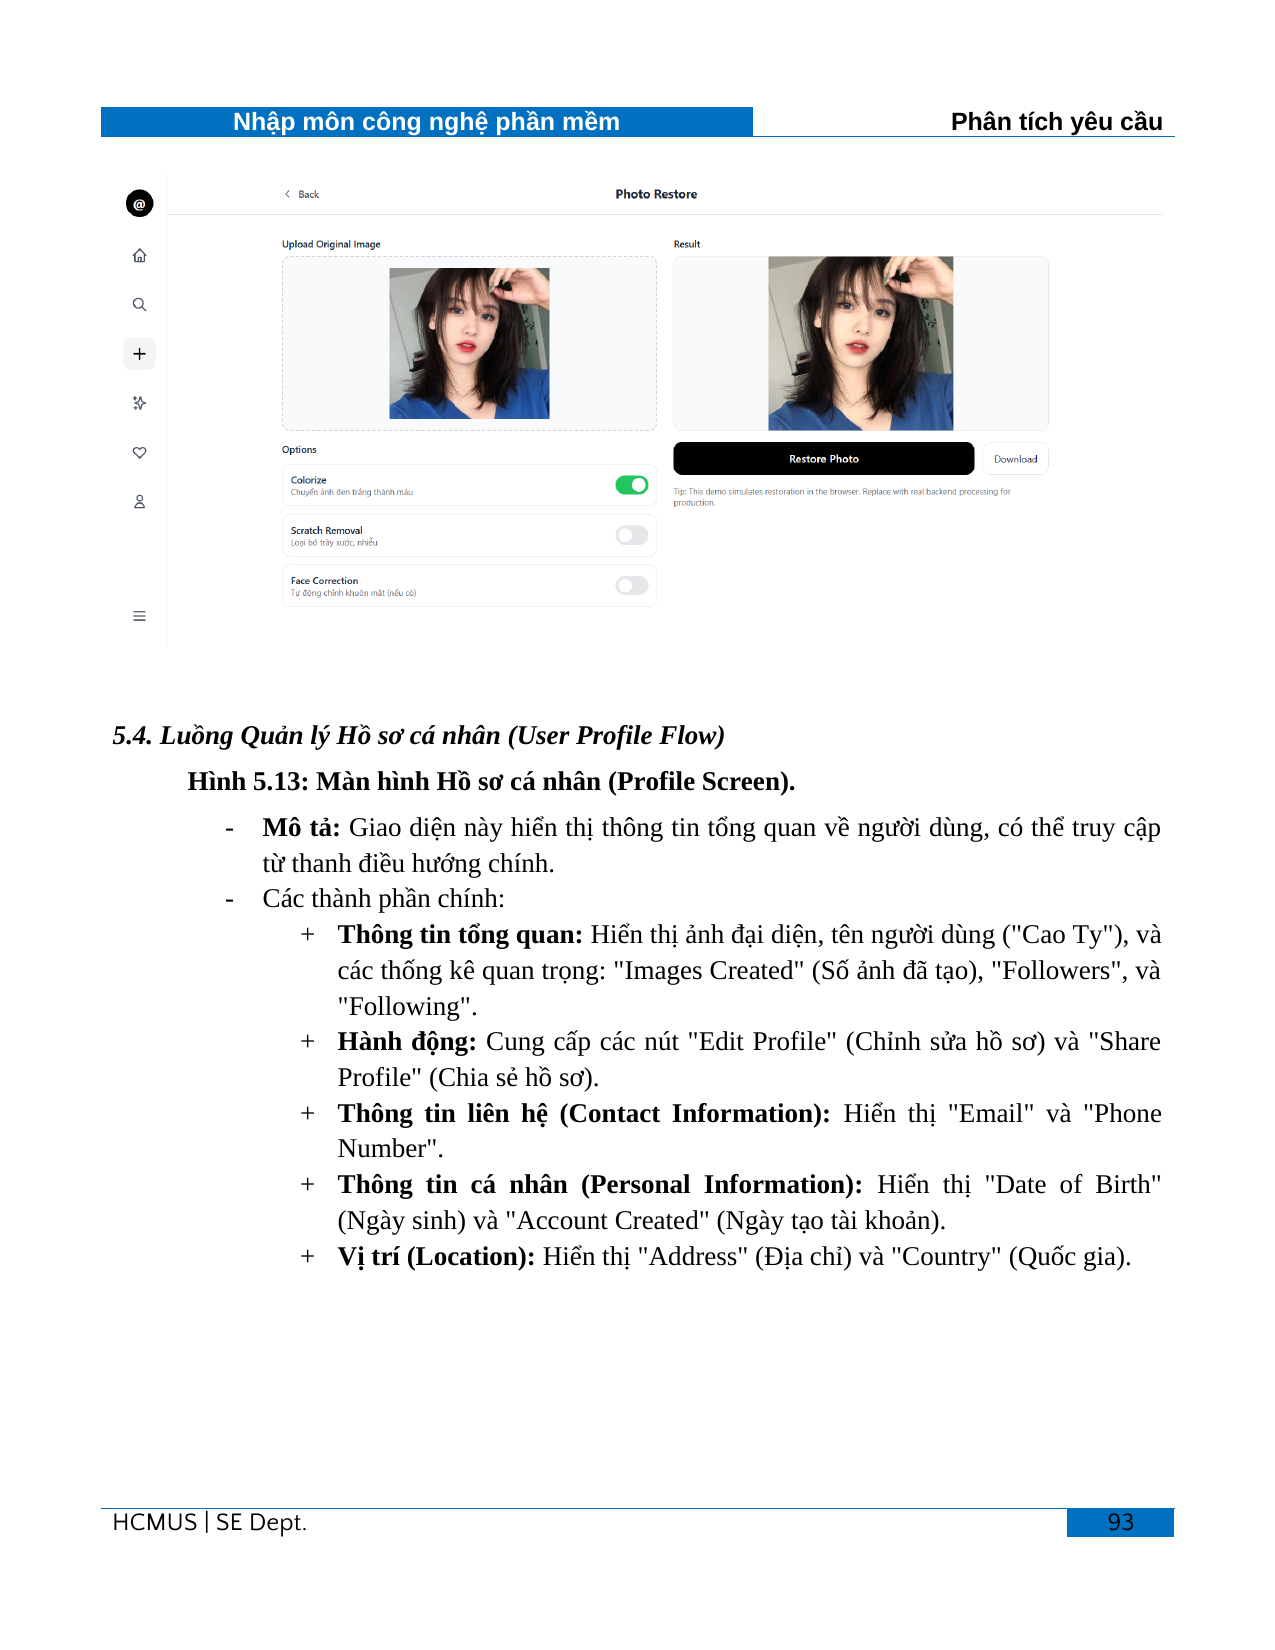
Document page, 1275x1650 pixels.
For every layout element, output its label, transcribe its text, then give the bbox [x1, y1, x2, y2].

picture [112, 174, 1163, 648]
list Thông tin liên hệ (Contact Information): Hiển thị "Email" và "Phone Number". [300, 1097, 1162, 1164]
text Hình 5.13: Màn hình Hồ sơ cá nhân (Profile Screen). [112, 765, 1162, 796]
list Vị trí (Location): Hiển thị "Address" (Địa chỉ) và "Country" (Quốc gia). [300, 1240, 1162, 1271]
text 5.4. Luồng Quản lý Hồ sơ cá nhân (User Profile Flow) [112, 719, 1162, 750]
list Hành động: Cung cấp các nút "Edit Profile" (Chỉnh sửa hồ sơ) và "Share Profile" (Chia sẻ hồ sơ). [300, 1025, 1162, 1092]
list Thông tin tổng quan: Hiển thị ảnh đại diện, tên người dùng ("Cao Ty"), và các thống kê quan trọng: "Images Created" (Số ảnh đã tạo), "Followers", và "Following". [300, 918, 1162, 1021]
list Thông tin cá nhân (Personal Information): Hiển thị "Date of Birth" (Ngày sinh) và "Account Created" (Ngày tạo tài khoản). [300, 1168, 1162, 1235]
list Các thành phần chính: [225, 882, 1162, 914]
list Mô tả: Giao diện này hiển thị thông tin tổng quan về người dùng, có thể truy cập từ thanh điều hướng chính. [225, 811, 1162, 878]
